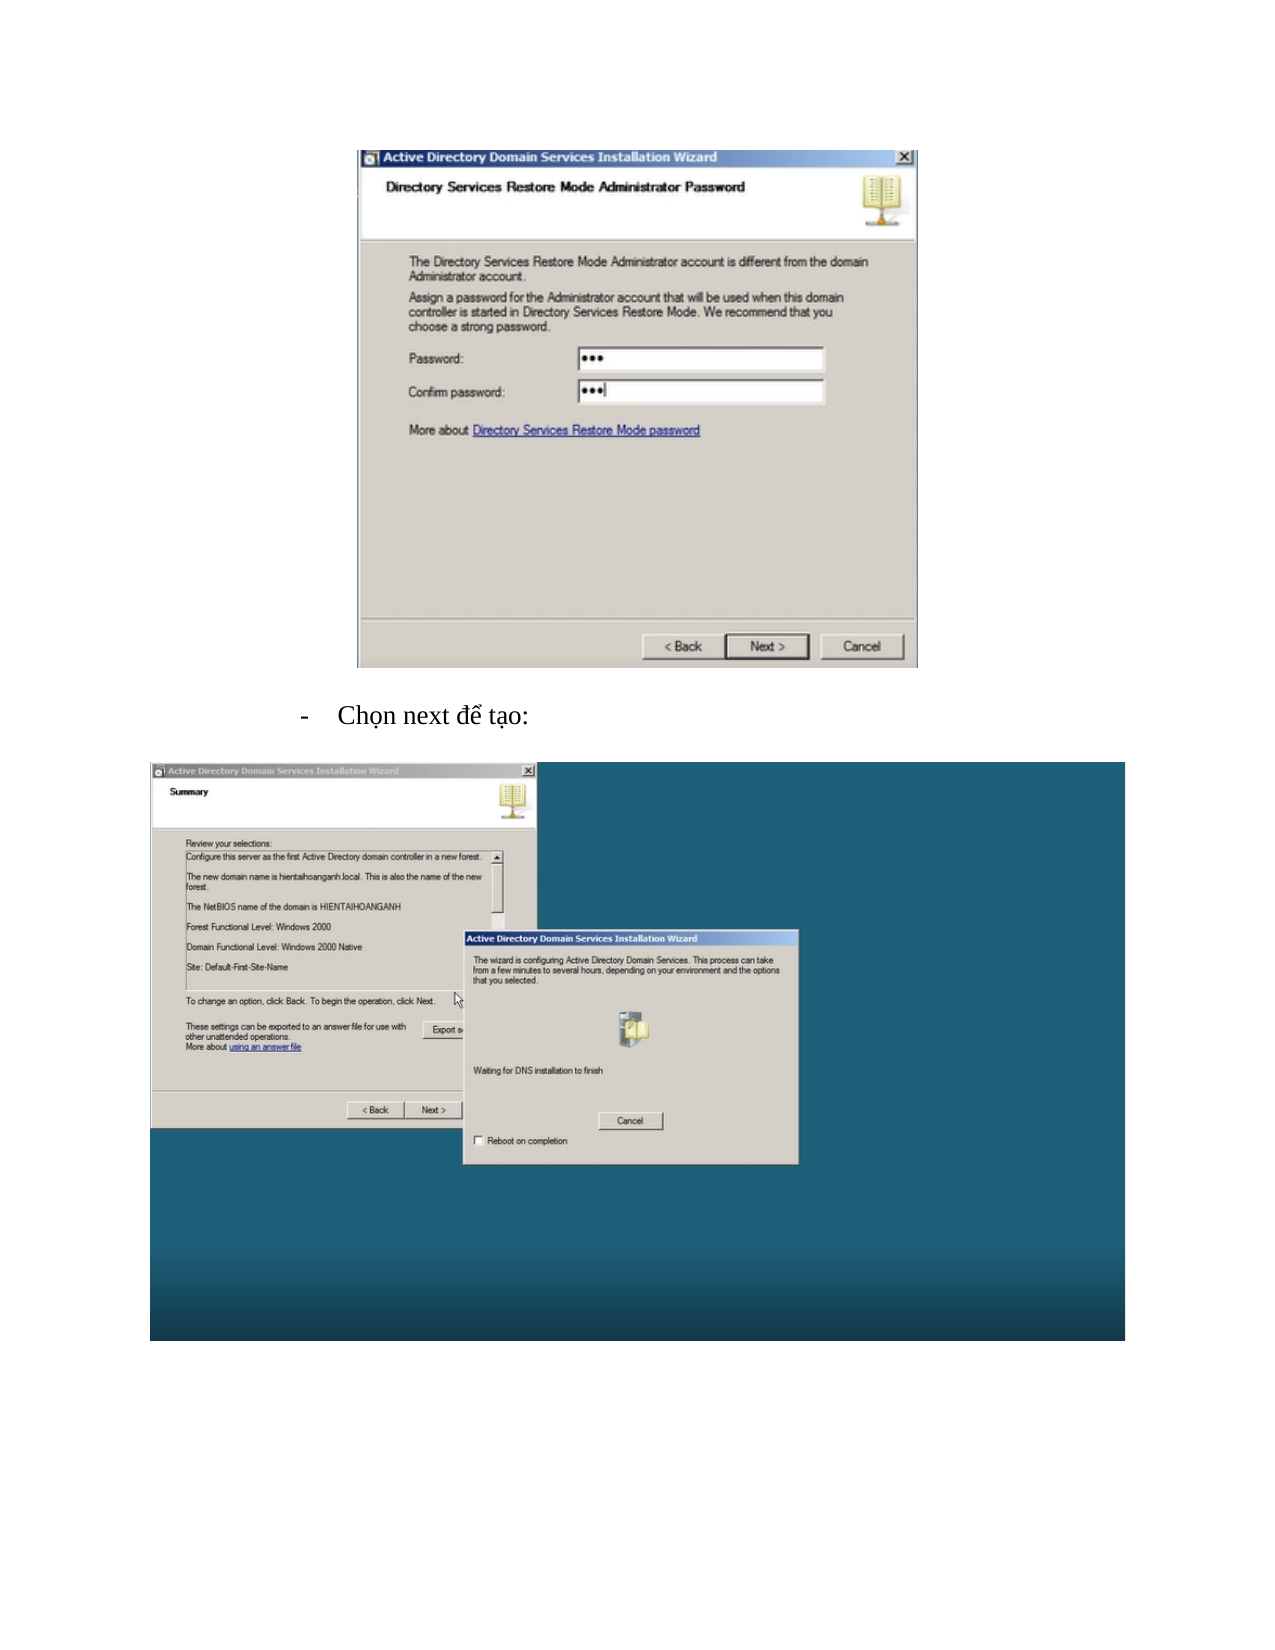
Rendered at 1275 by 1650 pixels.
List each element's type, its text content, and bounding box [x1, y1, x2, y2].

list Chọn next để tạo: [300, 699, 1125, 731]
picture [357, 150, 918, 668]
picture [150, 762, 1125, 1341]
